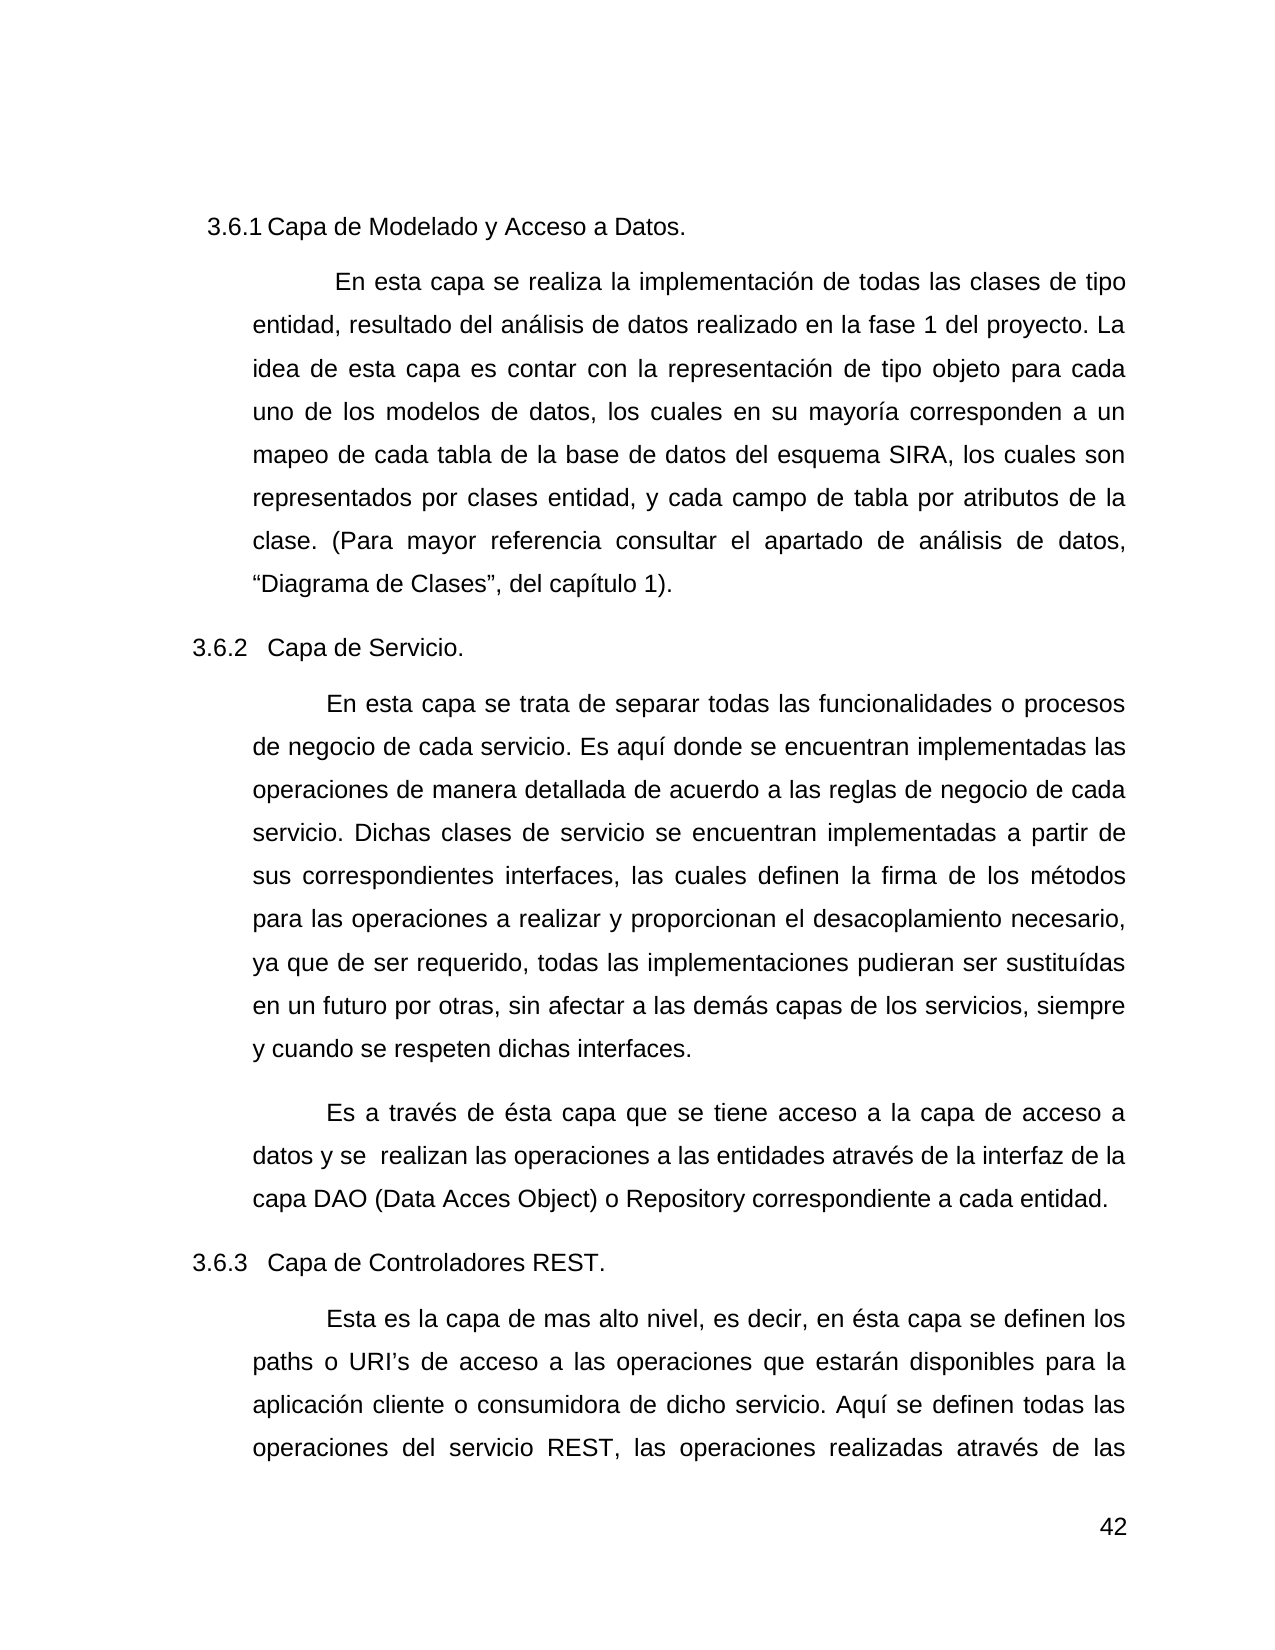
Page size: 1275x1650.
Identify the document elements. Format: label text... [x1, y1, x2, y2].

subtitle Capa de Controladores REST. [192, 1248, 1127, 1277]
text En esta capa se realiza la implementación de todas las clases de tipo entidad, resultado del análisis de datos realizado en la fase 1 del proyecto. La idea de esta capa es contar con la representación de tipo objeto para cada uno de los modelos de datos, los cuales en su mayoría corresponden a un mapeo de cada tabla de la base de datos del esquema SIRA, los cuales son representados por clases entidad, y cada campo de tabla por atributos de la clase. (Para mayor referencia consultar el apartado de análisis de datos, “Diagrama de Clases”, del capítulo 1). [252, 267, 1127, 598]
text En esta capa se trata de separar todas las funcionalidades o procesos de negocio de cada servicio. Es aquí donde se encuentran implementadas las operaciones de manera detallada de acuerdo a las reglas de negocio de cada servicio. Dichas clases de servicio se encuentran implementadas a partir de sus correspondientes interfaces, las cuales definen la firma de los métodos para las operaciones a realizar y proporcionan el desacoplamiento necesario, ya que de ser requerido, todas las implementaciones pudieran ser sustituídas en un futuro por otras, sin afectar a las demás capas de los servicios, siempre y cuando se respeten dichas interfaces. [252, 689, 1127, 1062]
subtitle Capa de Servicio. [192, 633, 1127, 662]
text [252, 1303, 1127, 1462]
text Es a través de ésta capa que se tiene acceso a la capa de acceso a datos y se realizan las operaciones a las entidades através de la interfaz de la capa DAO (Data Acces Object) o Repository correspondiente a cada entidad. [252, 1098, 1127, 1213]
subtitle Capa de Modelado y Acceso a Datos. [207, 212, 1127, 240]
